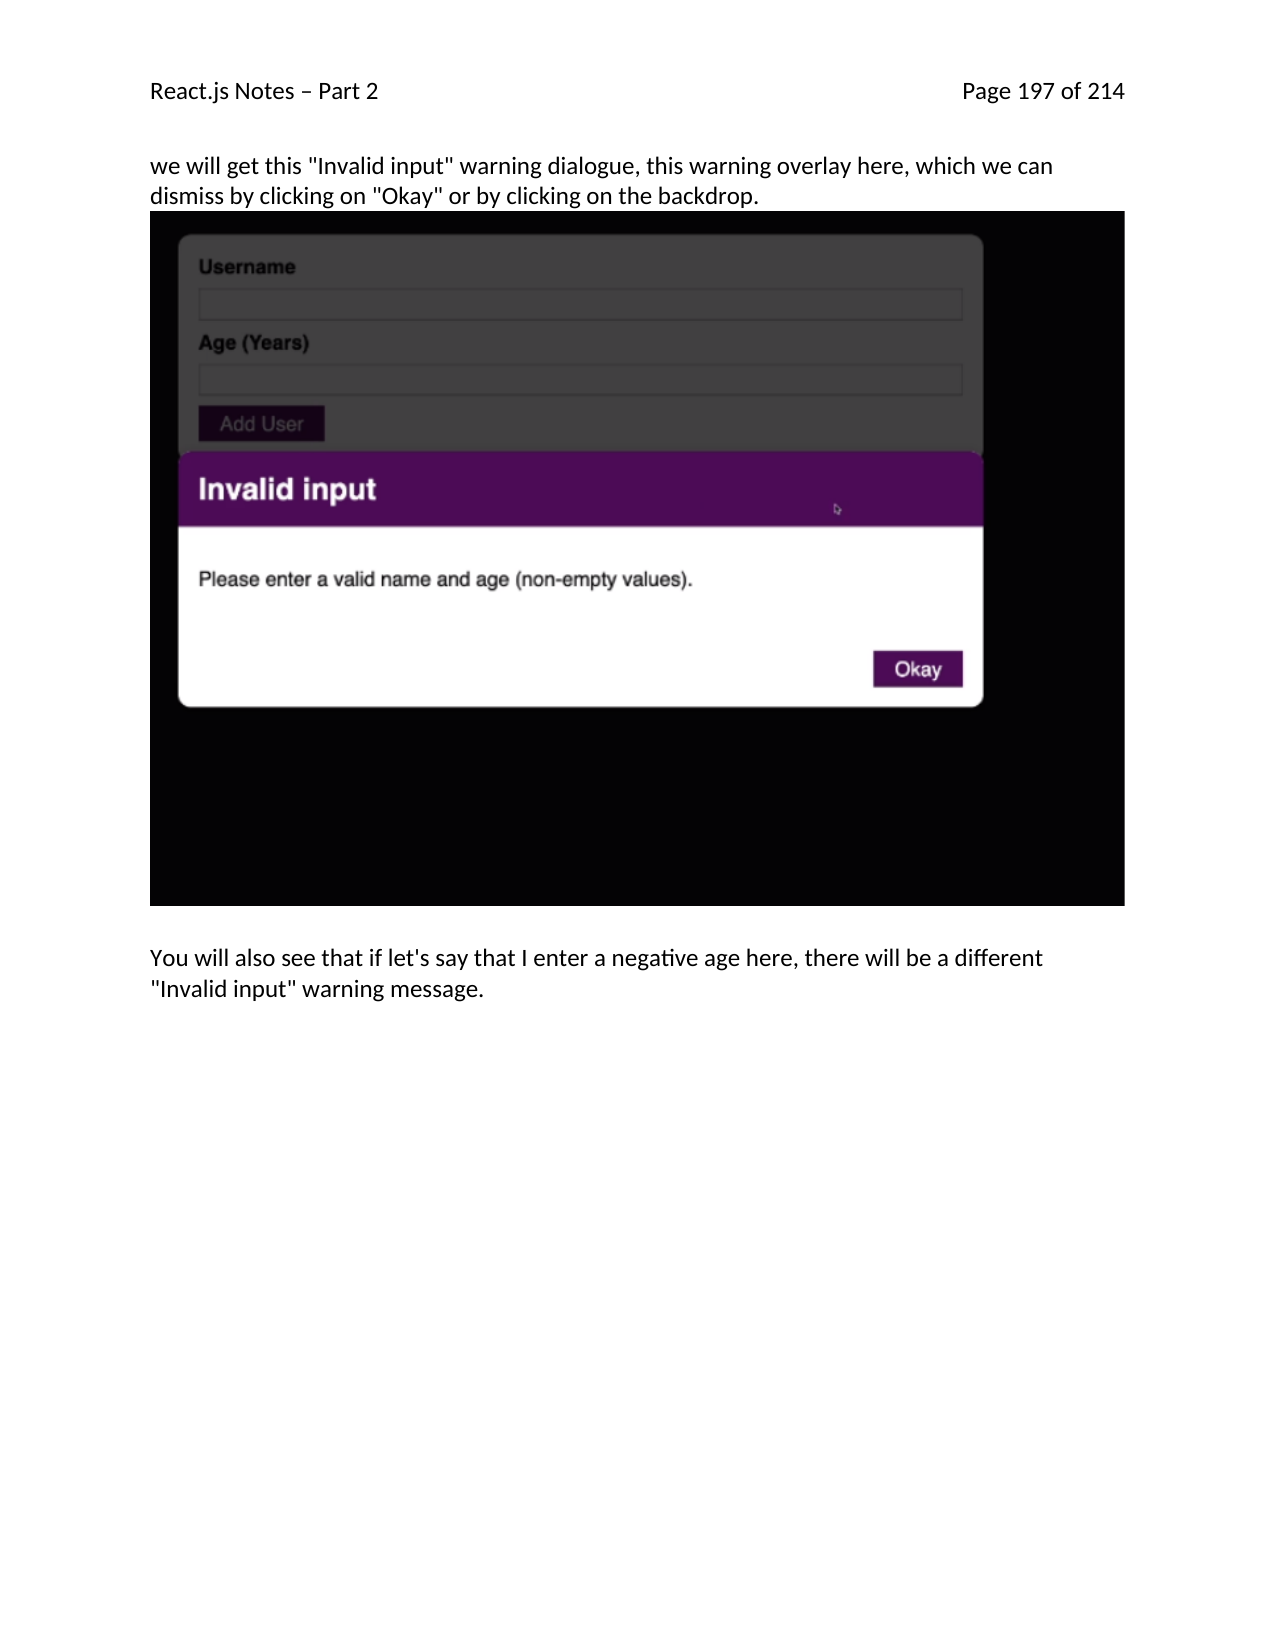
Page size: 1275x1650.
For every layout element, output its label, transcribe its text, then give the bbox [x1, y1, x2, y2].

picture [150, 211, 1125, 906]
text we will get this "Invalid input" warning dialogue, this warning overlay here, which we can dismiss by clicking on "Okay" or by clicking on the backdrop. [150, 150, 1125, 211]
text You will also see that if let's say that I enter a negative age here, there will be a different "Invalid input" warning message. [150, 942, 1125, 1003]
